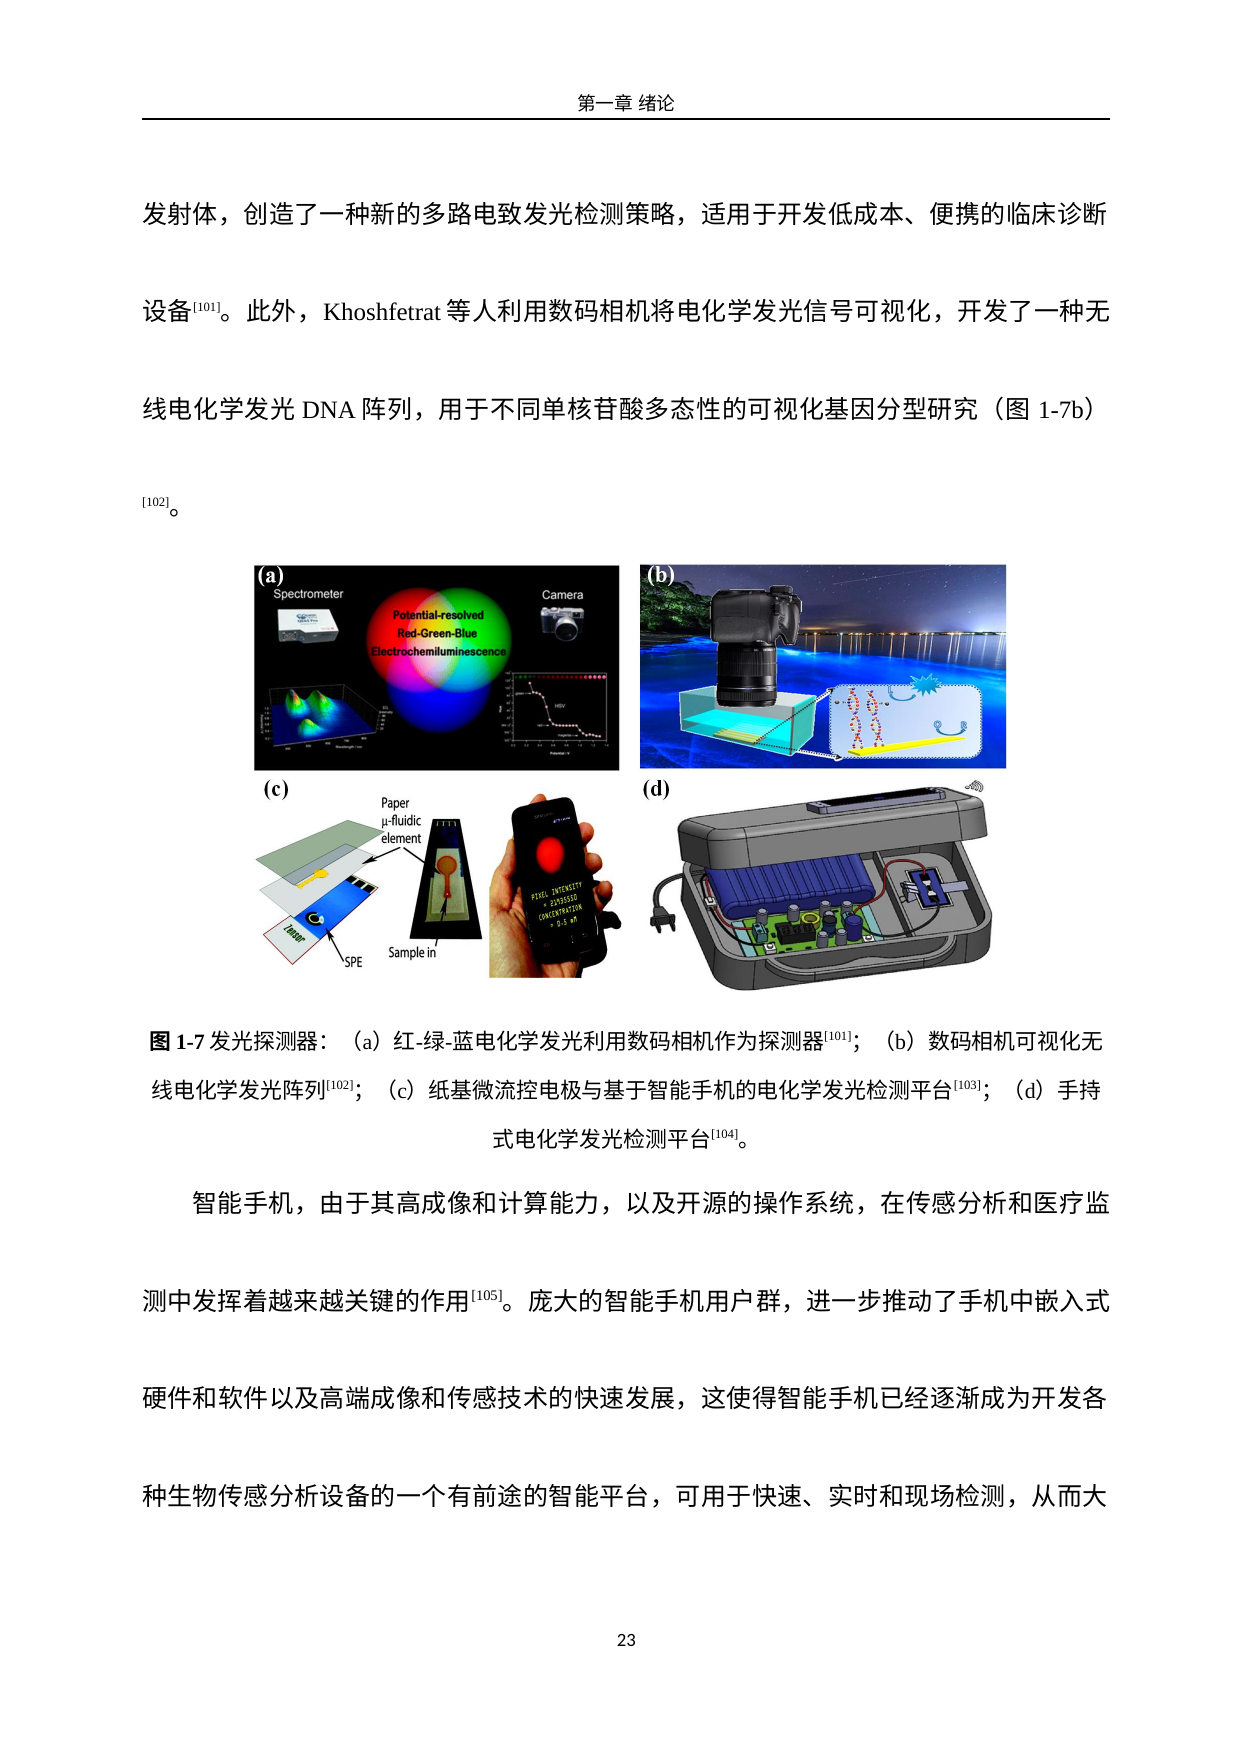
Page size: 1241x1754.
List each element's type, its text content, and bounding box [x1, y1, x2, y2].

text 图1-7发光探测器：（a）红-绿-蓝电化学发光利用数码相机作为探测器[101]；（b）数码相机可视化无线电化学发光阵列[102]；（c）纸基微流控电极与基于智能手机的电化学发光检测平台[103]；（d）手持式电化学发光检测平台[104]。 [142, 1024, 1110, 1154]
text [142, 1169, 1110, 1527]
picture [999, 687, 1007, 693]
picture [245, 555, 1007, 991]
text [142, 180, 1110, 537]
